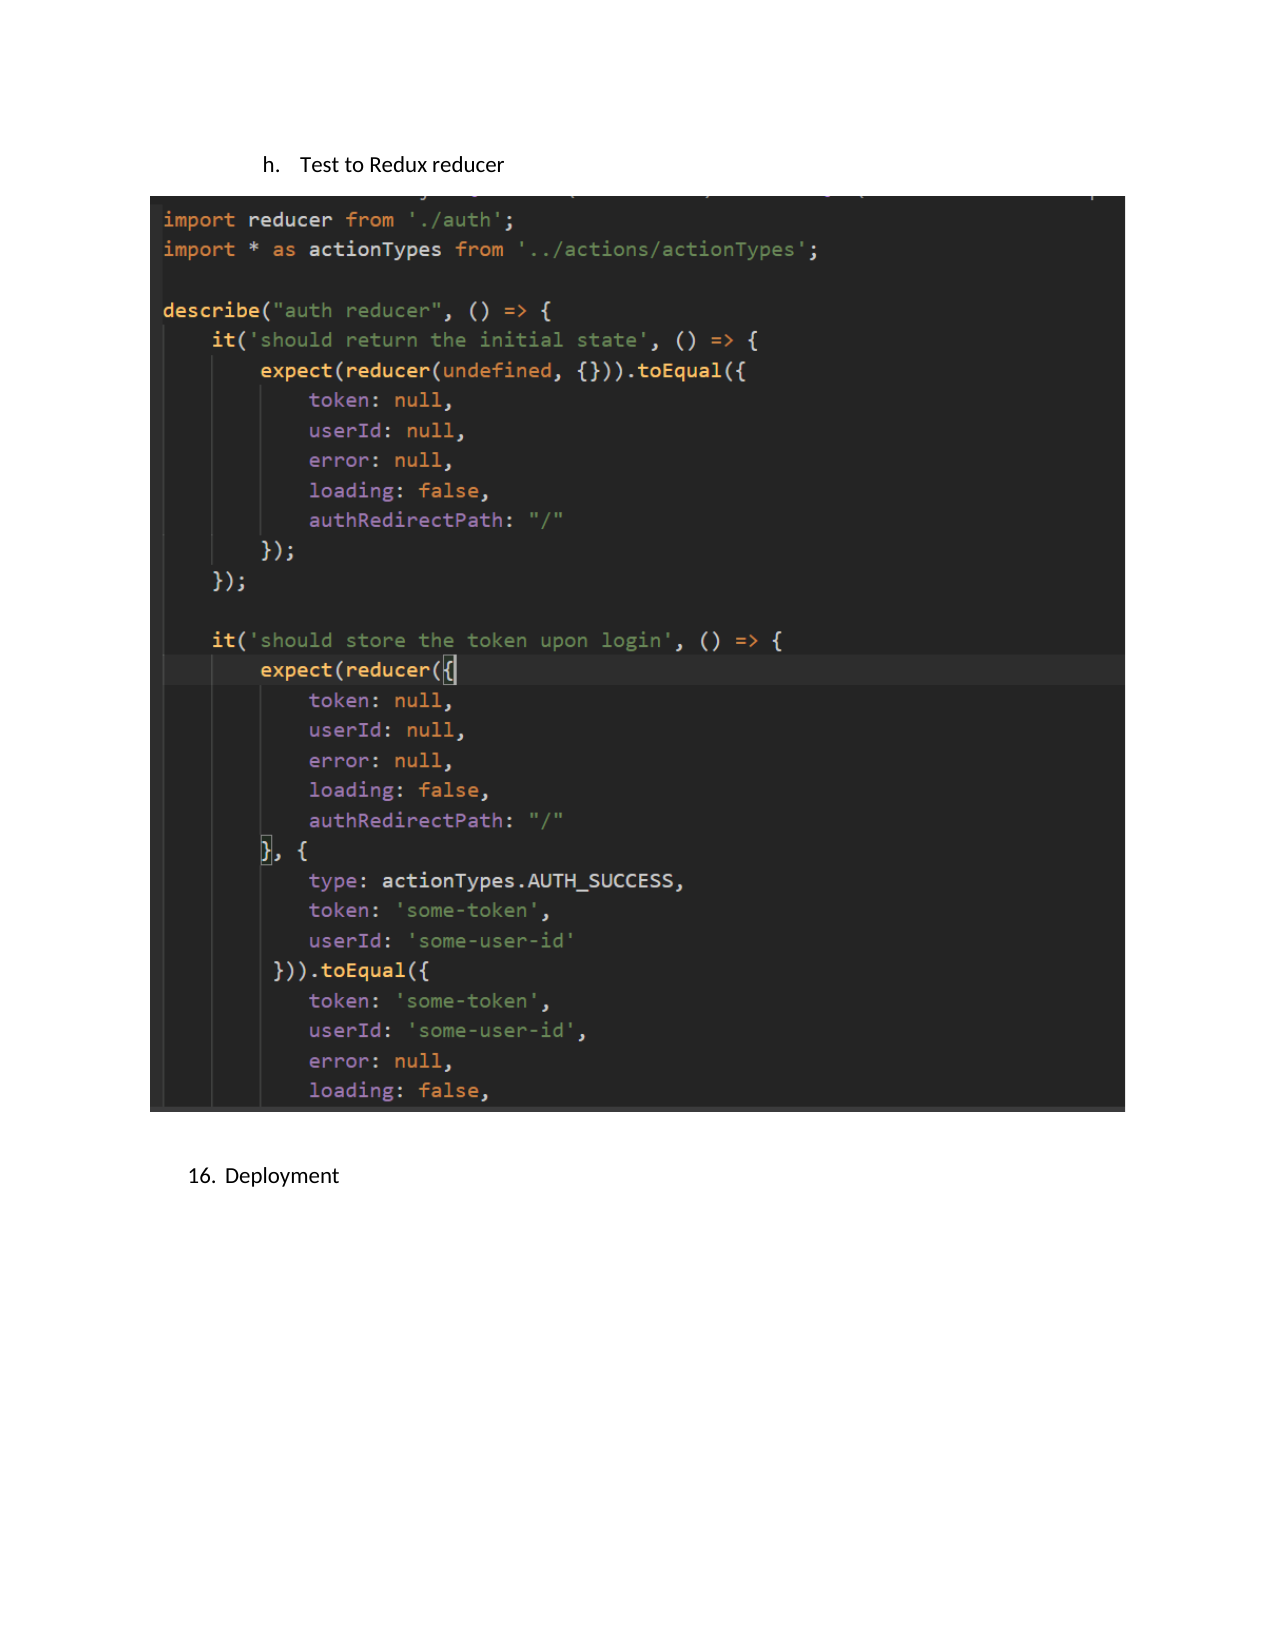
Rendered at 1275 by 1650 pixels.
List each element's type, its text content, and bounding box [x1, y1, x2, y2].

list Test to Redux reducer [262, 150, 1125, 178]
picture [150, 196, 1125, 1112]
list Deployment [187, 1161, 1125, 1189]
